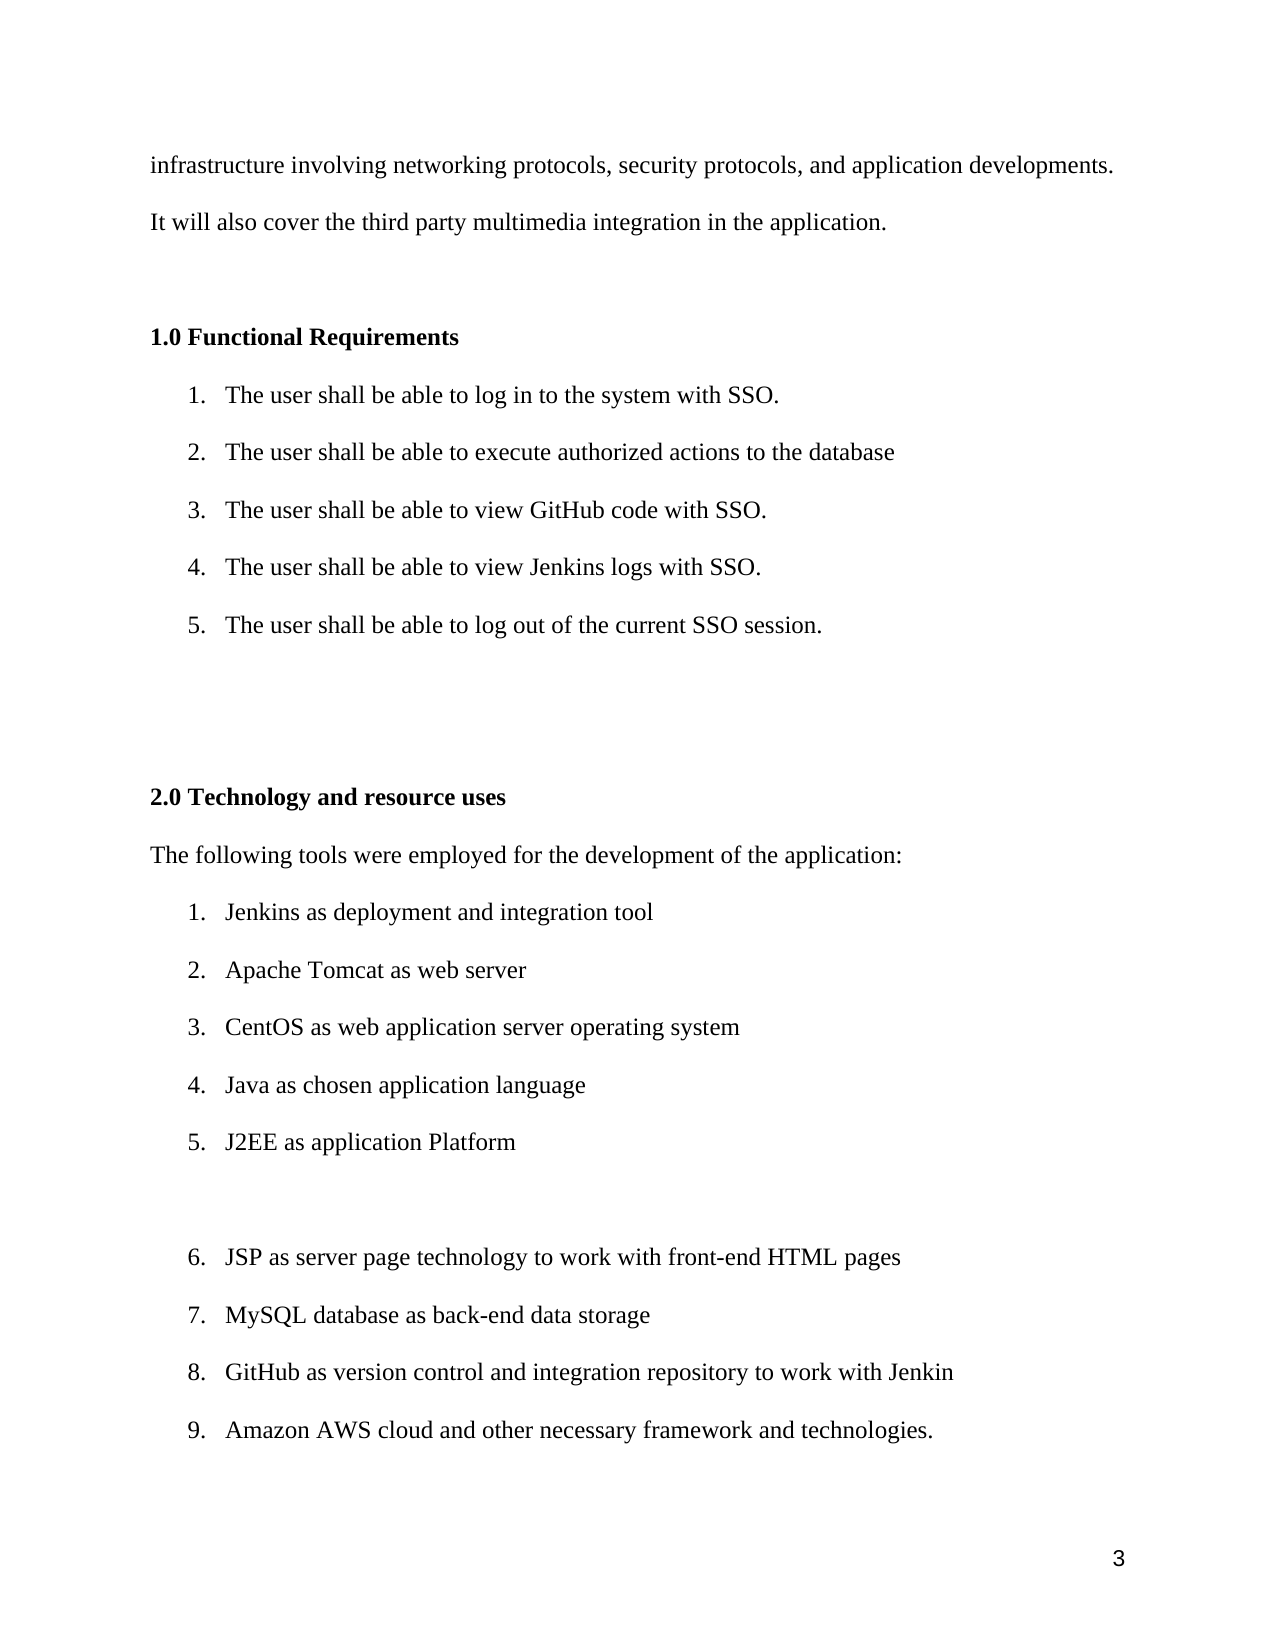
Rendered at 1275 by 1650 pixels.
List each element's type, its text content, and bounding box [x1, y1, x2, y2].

list Amazon AWS cloud and other necessary framework and technologies. [187, 1415, 1125, 1444]
list The user shall be able to log out of the current SSO session. [187, 610, 1125, 639]
list J2EE as application Platform [187, 1127, 1125, 1156]
text 2.0 Technology and resource uses [150, 782, 1125, 811]
list The user shall be able to log in to the system with SSO. [187, 380, 1125, 409]
list The user shall be able to execute authorized actions to the database [187, 437, 1125, 466]
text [150, 150, 1125, 236]
text 1.0 Functional Requirements [150, 322, 1125, 351]
list The user shall be able to view Jenkins logs with SSO. [187, 552, 1125, 581]
list MySQL database as back-end data storage [187, 1300, 1125, 1329]
list CentOS as web application server operating system [187, 1012, 1125, 1041]
list Jenkins as deployment and integration tool [187, 897, 1125, 926]
list Apache Tomcat as web server [187, 955, 1125, 984]
list JSP as server page technology to work with front-end HTML pages [187, 1242, 1125, 1271]
list The user shall be able to view GitHub code with SSO. [187, 495, 1125, 524]
list Java as chosen application language [187, 1070, 1125, 1099]
list GitHub as version control and integration repository to work with Jenkin [187, 1357, 1125, 1386]
text The following tools were employed for the development of the application: [150, 840, 1125, 869]
